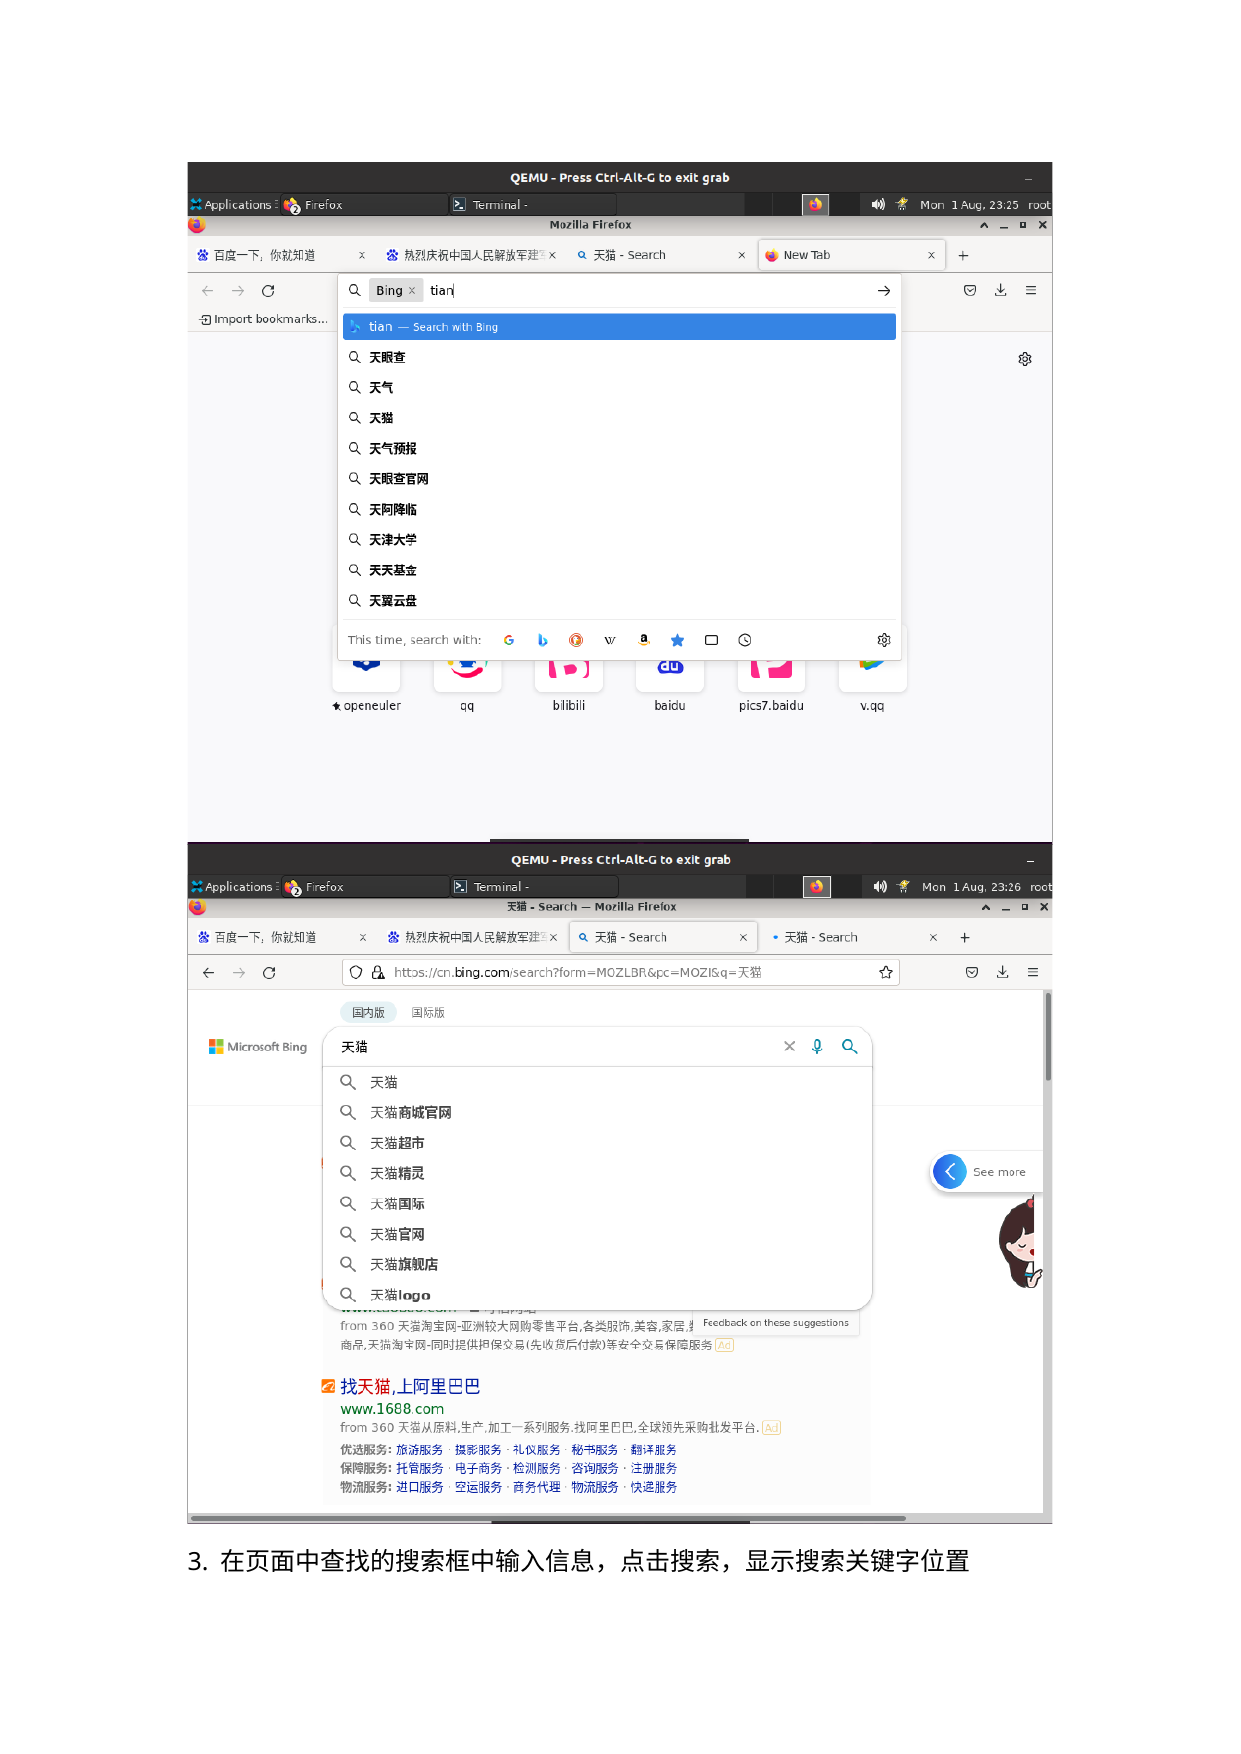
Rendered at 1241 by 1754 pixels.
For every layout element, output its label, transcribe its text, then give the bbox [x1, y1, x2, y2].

list 在页面中查找的搜索框中输入信息，点击搜索，显示搜索关键字位置 [187, 1527, 1053, 1592]
picture [187, 162, 1053, 1524]
